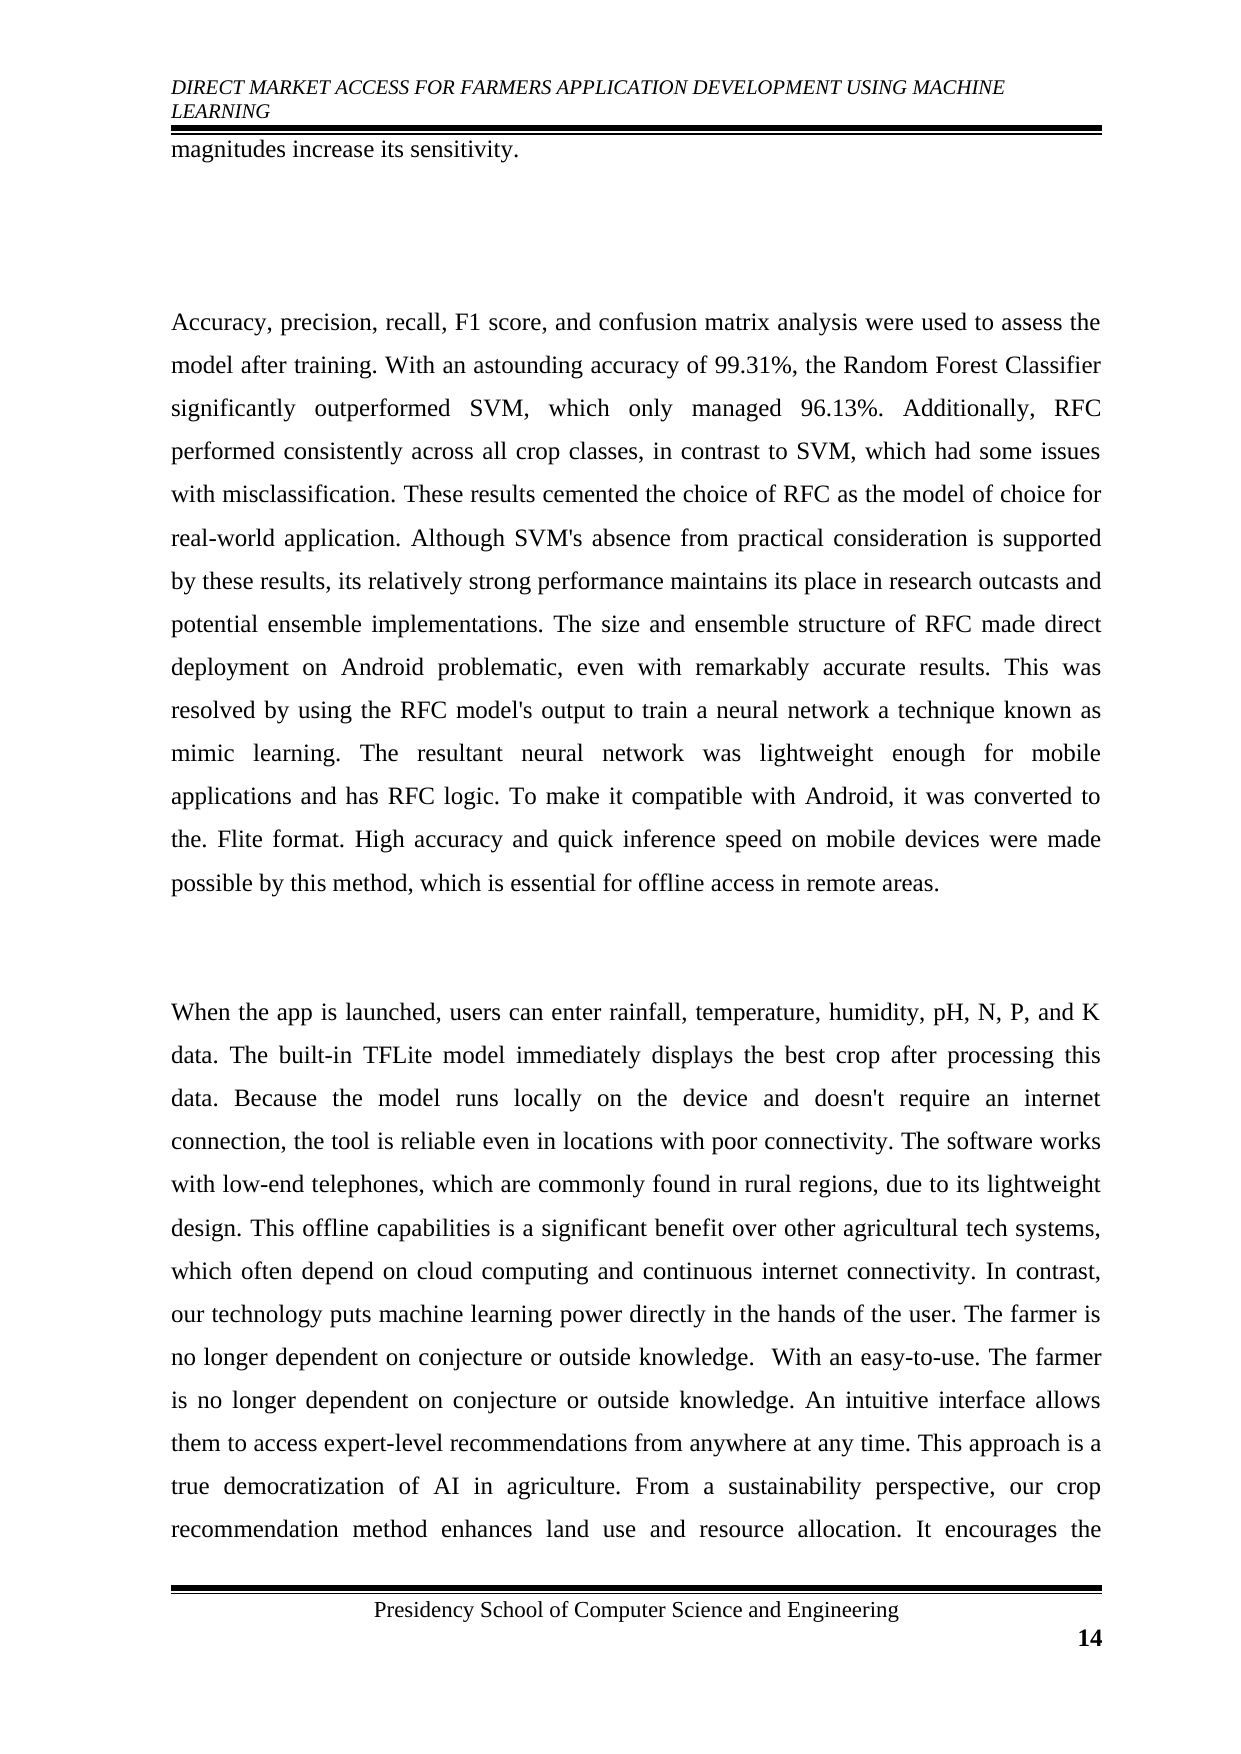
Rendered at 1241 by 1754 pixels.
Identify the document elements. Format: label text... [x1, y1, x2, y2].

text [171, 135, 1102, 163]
text Accuracy, precision, recall, F1 score, and confusion matrix analysis were used to assess the model after training. With an astounding accuracy of 99.31%, the Random Forest Classifier significantly outperformed SVM, which only managed 96.13%. Additionally, RFC performed consistently across all crop classes, in contrast to SVM, which had some issues with misclassification. These results cemented the choice of RFC as the model of choice for real-world application. Although SVM's absence from practical consideration is supported by these results, its relatively strong performance maintains its place in research outcasts and potential ensemble implementations. The size and ensemble structure of RFC made direct deployment on Android problematic, even with remarkably accurate results. This was resolved by using the RFC model's output to train a neural network a technique known as mimic learning. The resultant neural network was lightweight enough for mobile applications and has RFC logic. To make it compatible with Android, it was converted to the. Flite format. High accuracy and quick inference speed on mobile devices were made possible by this method, which is essential for offline access in remote areas. [171, 307, 1102, 896]
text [171, 997, 1102, 1543]
